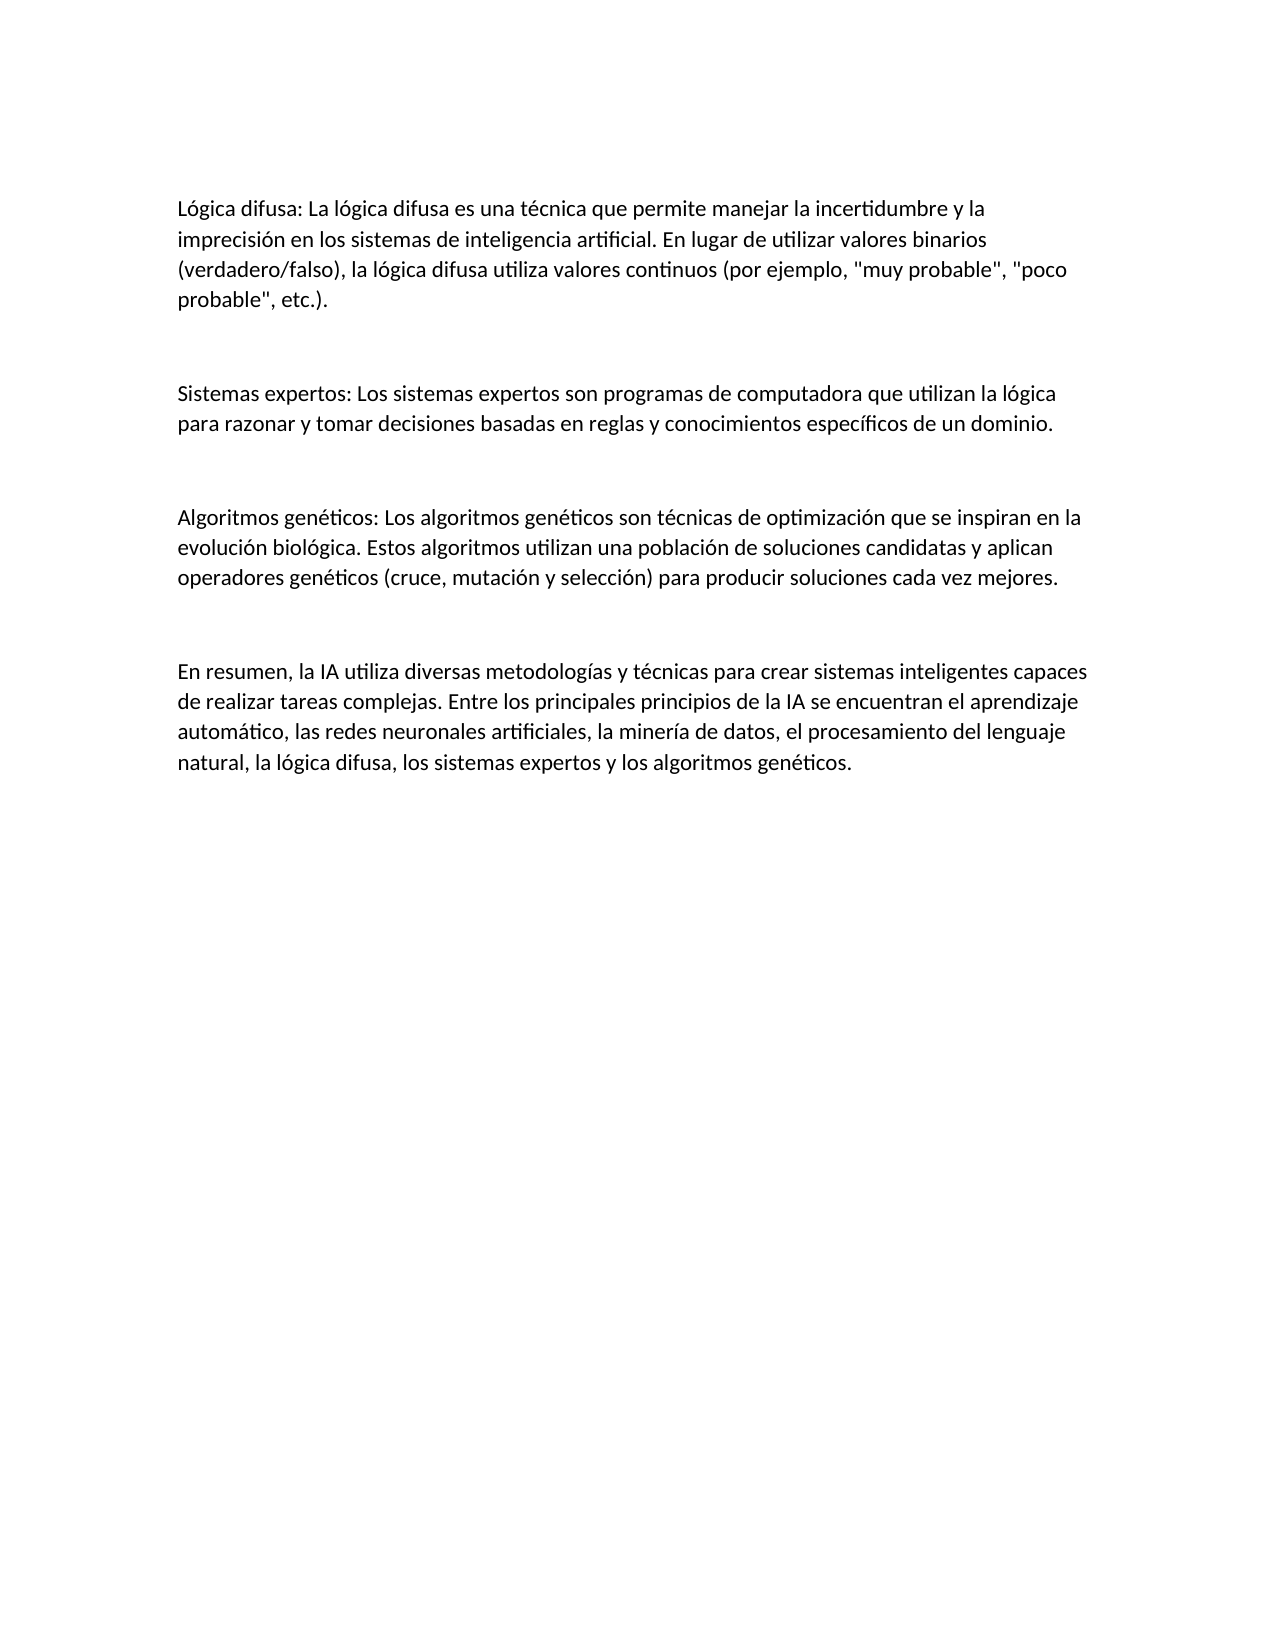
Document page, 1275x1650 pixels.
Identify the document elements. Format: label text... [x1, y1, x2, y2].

text En resumen, la IA utiliza diversas metodologías y técnicas para crear sistemas inteligentes capaces de realizar tareas complejas. Entre los principales principios de la IA se encuentran el aprendizaje automático, las redes neuronales artificiales, la minería de datos, el procesamiento del lenguaje natural, la lógica difusa, los sistemas expertos y los algoritmos genéticos. [177, 657, 1098, 776]
text Lógica difusa: La lógica difusa es una técnica que permite manejar la incertidumbre y la imprecisión en los sistemas de inteligencia artificial. En lugar de utilizar valores binarios (verdadero/falso), la lógica difusa utiliza valores continuos (por ejemplo, "muy probable", "poco probable", etc.). [177, 194, 1098, 313]
text Sistemas expertos: Los sistemas expertos son programas de computadora que utilizan la lógica para razonar y tomar decisiones basadas en reglas y conocimientos específicos de un dominio. [177, 379, 1098, 437]
text Algoritmos genéticos: Los algoritmos genéticos son técnicas de optimización que se inspiran en la evolución biológica. Estos algoritmos utilizan una población de soluciones candidatas y aplican operadores genéticos (cruce, mutación y selección) para producir soluciones cada vez mejores. [177, 503, 1098, 591]
